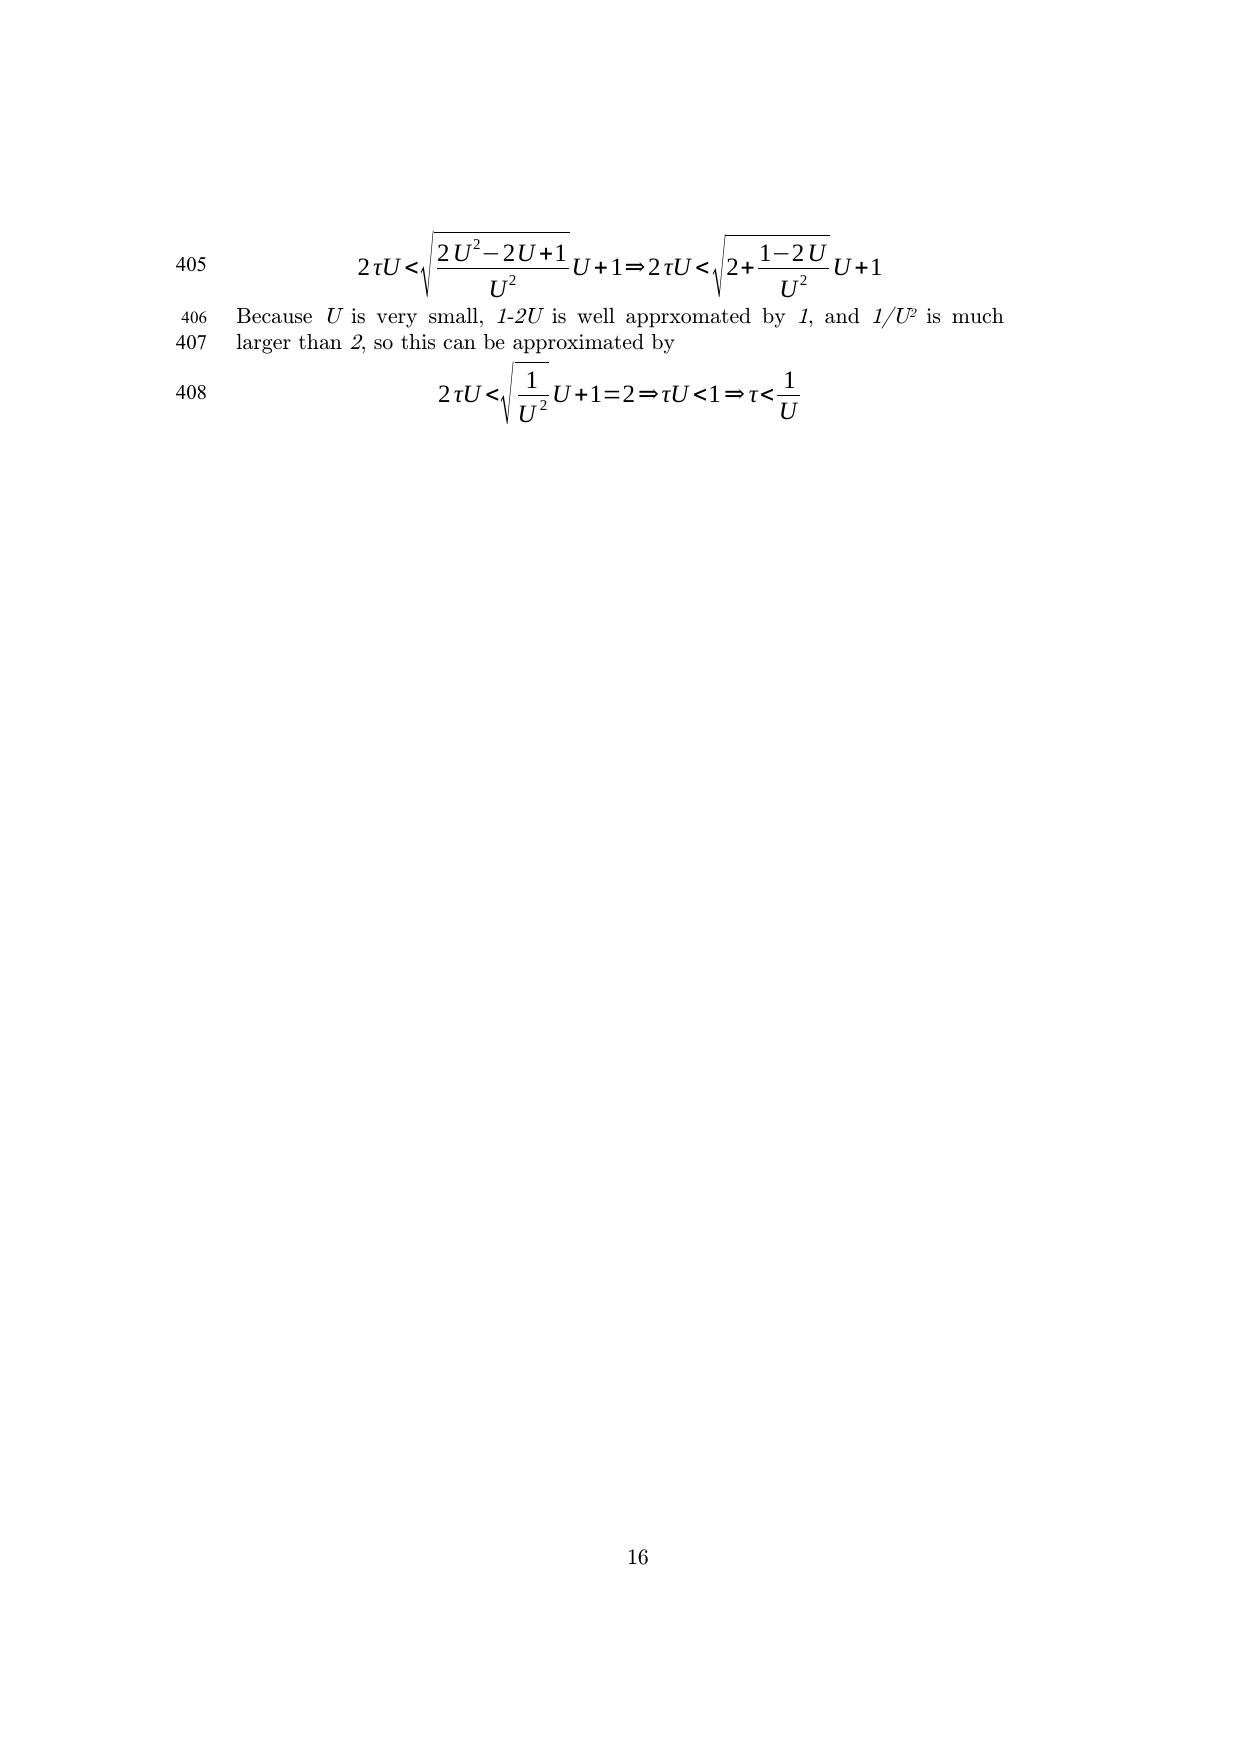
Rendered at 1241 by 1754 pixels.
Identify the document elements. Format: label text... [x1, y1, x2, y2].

text Because U is very small, 1-2U is well apprxomated by 1, and 1/U2 is much larger than 2, so this can be approximated by [236, 308, 1004, 354]
